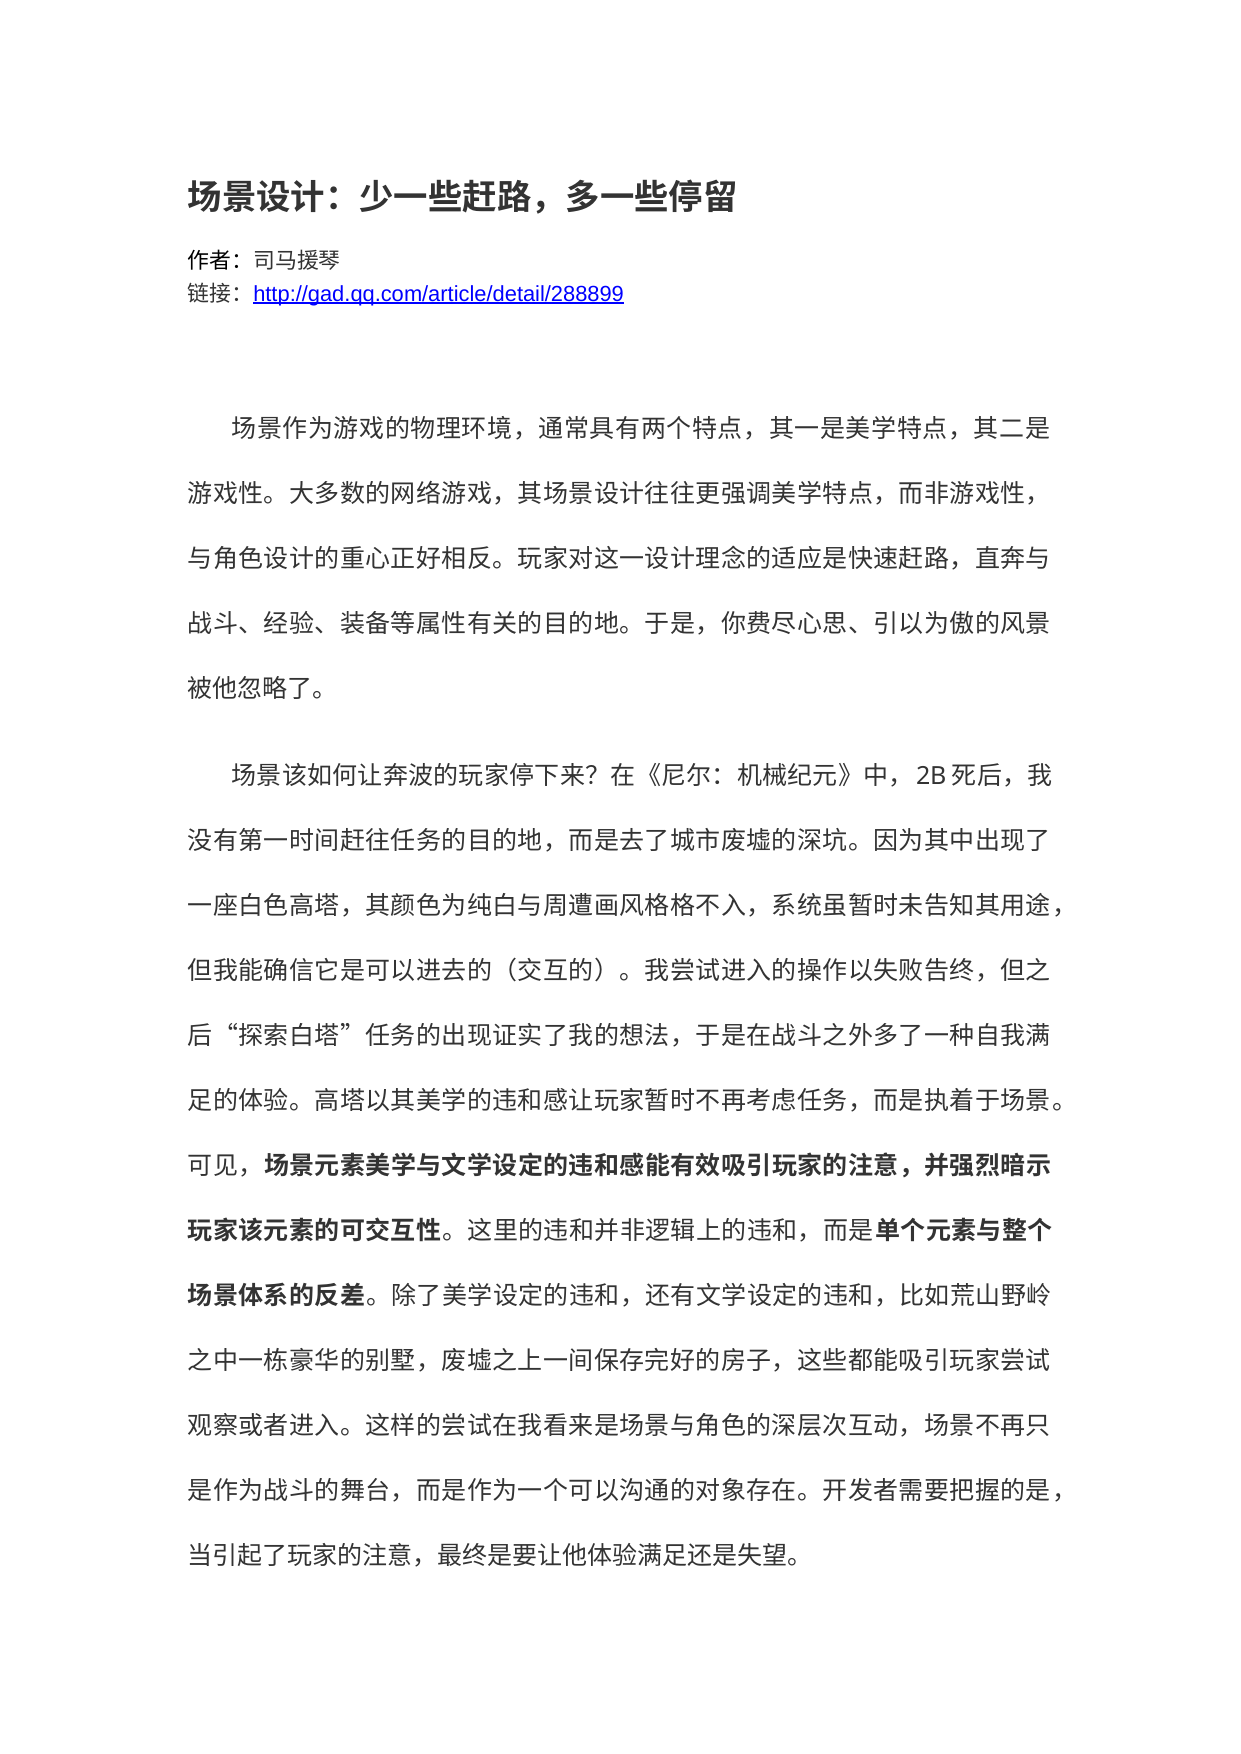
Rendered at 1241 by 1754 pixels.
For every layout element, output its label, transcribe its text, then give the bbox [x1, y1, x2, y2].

subtitle 场景设计：少一些赶路，多一些停留 [187, 162, 1053, 227]
text 链接：http://gad.qq.com/article/detail/288899 [187, 275, 1053, 308]
text 场景该如何让奔波的玩家停下来？在《尼尔：机械纪元》中，2B死后，我没有第一时间赶往任务的目的地，而是去了城市废墟的深坑。因为其中出现了一座白色高塔，其颜色为纯白与周遭画风格格不入，系统虽暂时未告知其用途，但我能确信它是可以进去的（交互的）。我尝试进入的操作以失败告终，但之后“探索白塔”任务的出现证实了我的想法，于是在战斗之外多了一种自我满足的体验。高塔以其美学的违和感让玩家暂时不再考虑任务，而是执着于场景。可见，场景元素美学与文学设定的违和感能有效吸引玩家的注意，并强烈暗示玩家该元素的可交互性。这里的违和并非逻辑上的违和，而是单个元素与整个场景体系的反差。除了美学设定的违和，还有文学设定的违和，比如荒山野岭之中一栋豪华的别墅，废墟之上一间保存完好的房子，这些都能吸引玩家尝试观察或者进入。这样的尝试在我看来是场景与角色的深层次互动，场景不再只是作为战斗的舞台，而是作为一个可以沟通的对象存在。开发者需要把握的是，当引起了玩家的注意，最终是要让他体验满足还是失望。 [187, 741, 1053, 1586]
text 作者：司马援琴 [187, 243, 1053, 275]
text 场景作为游戏的物理环境，通常具有两个特点，其一是美学特点，其二是游戏性。大多数的网络游戏，其场景设计往往更强调美学特点，而非游戏性，与角色设计的重心正好相反。玩家对这一设计理念的适应是快速赶路，直奔与战斗、经验、装备等属性有关的目的地。于是，你费尽心思、引以为傲的风景被他忽略了。 [187, 394, 1053, 719]
